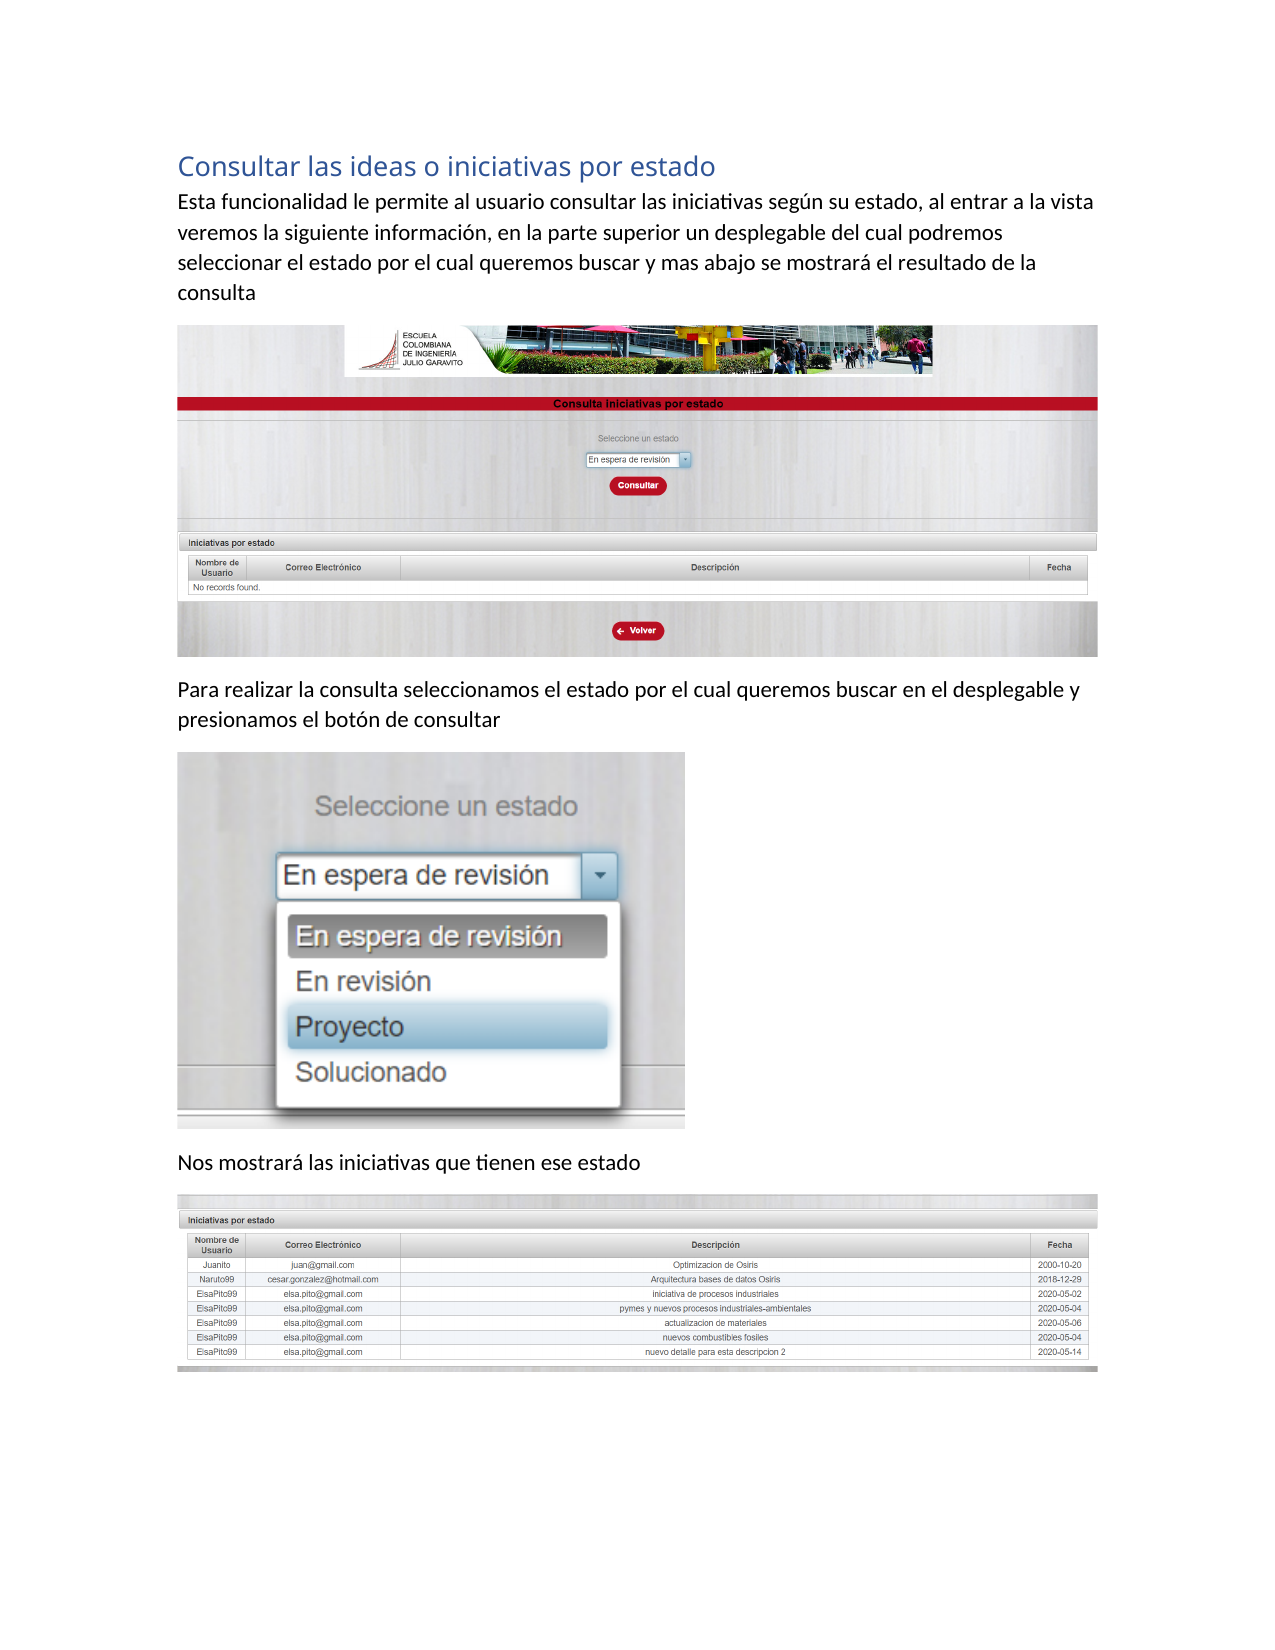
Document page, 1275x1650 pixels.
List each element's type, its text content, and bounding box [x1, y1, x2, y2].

picture [177, 325, 1098, 657]
picture [177, 1194, 1098, 1372]
text Nos mostrará las iniciativas que tienen ese estado [177, 1148, 1098, 1176]
text Esta funcionalidad le permite al usuario consultar las iniciativas según su estado, al entrar a la vista veremos la siguiente información, en la parte superior un desplegable del cual podremos seleccionar el estado por el cual queremos buscar y mas abajo se mostrará el resultado de la consulta [177, 187, 1098, 306]
picture [177, 752, 685, 1129]
text Para realizar la consulta seleccionamos el estado por el cual queremos buscar en el desplegable y presionamos el botón de consultar [177, 675, 1098, 734]
subtitle Consultar las ideas o iniciativas por estado [177, 148, 1098, 184]
